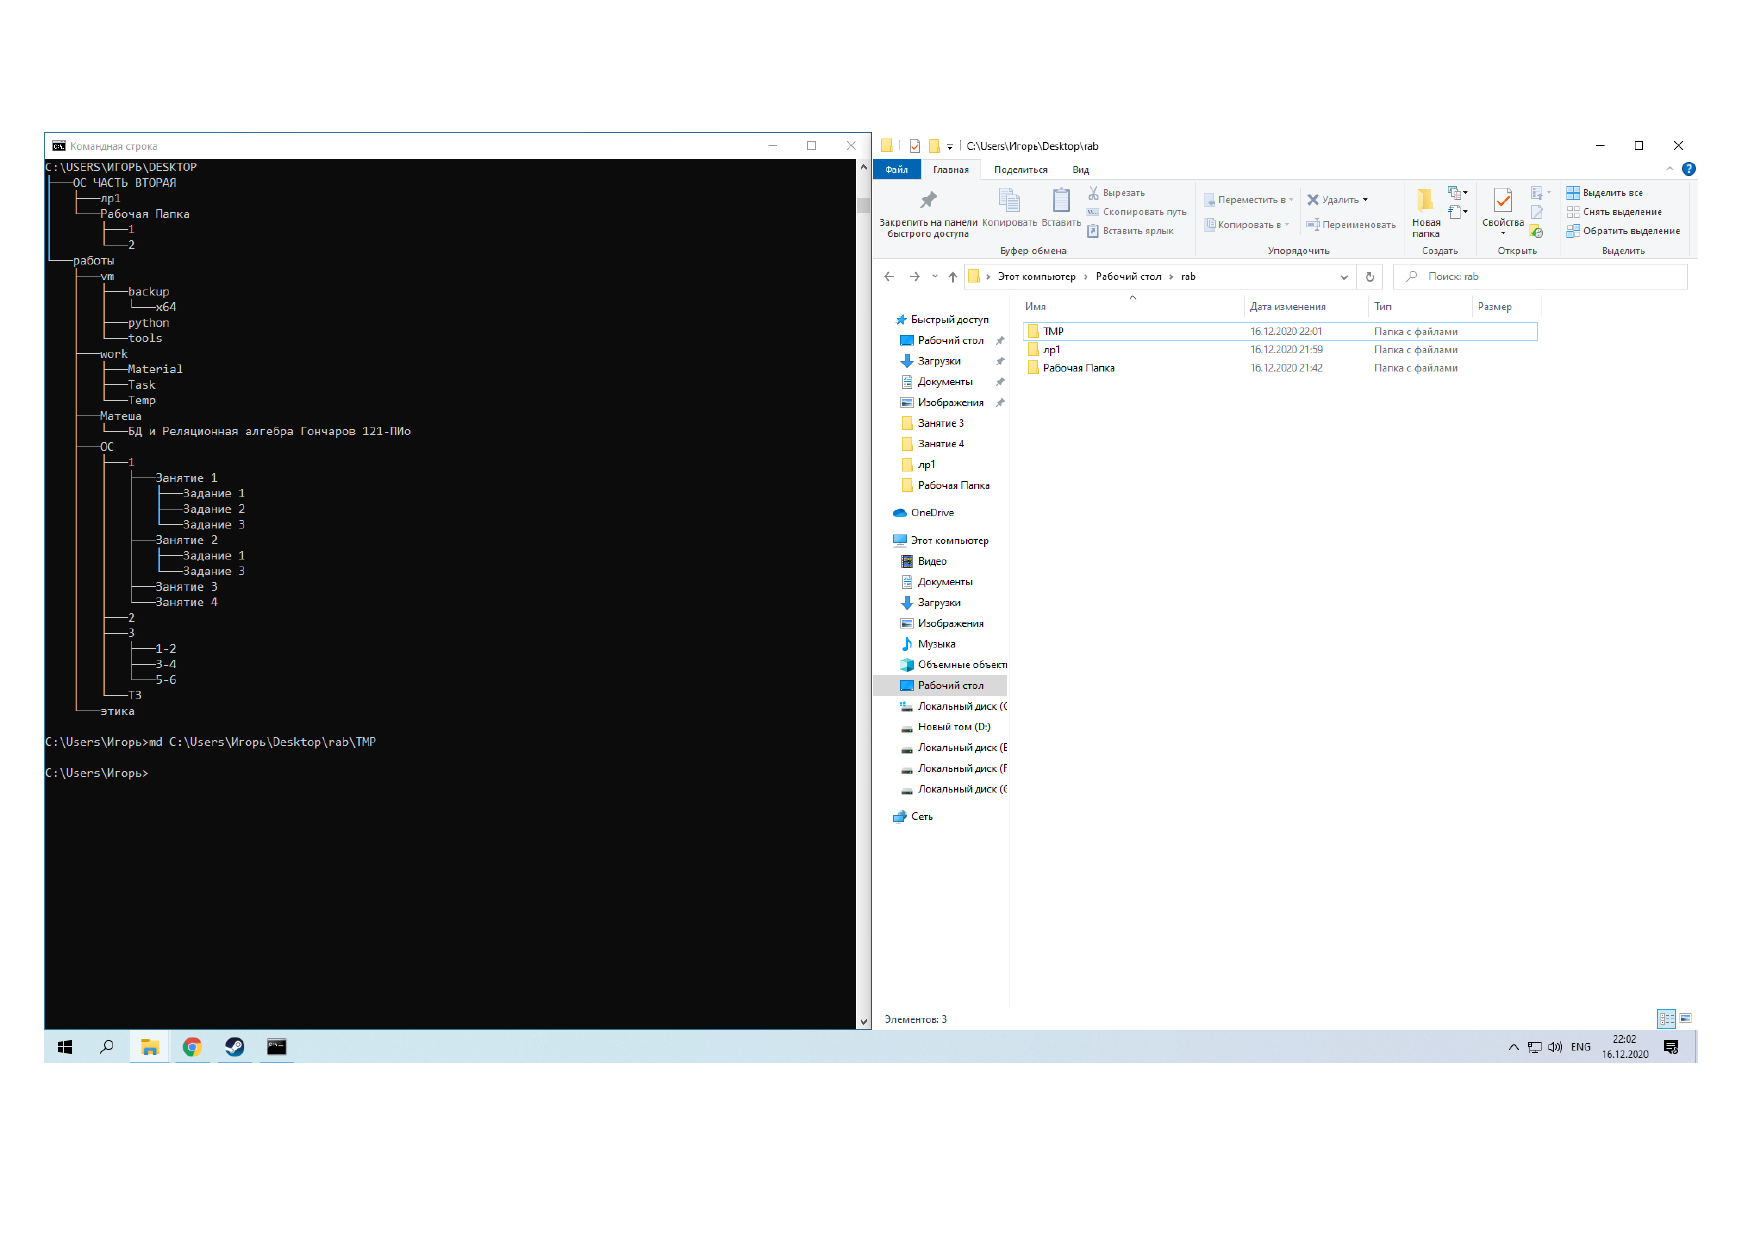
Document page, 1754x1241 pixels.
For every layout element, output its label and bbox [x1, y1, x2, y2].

picture [44, 132, 1698, 1063]
